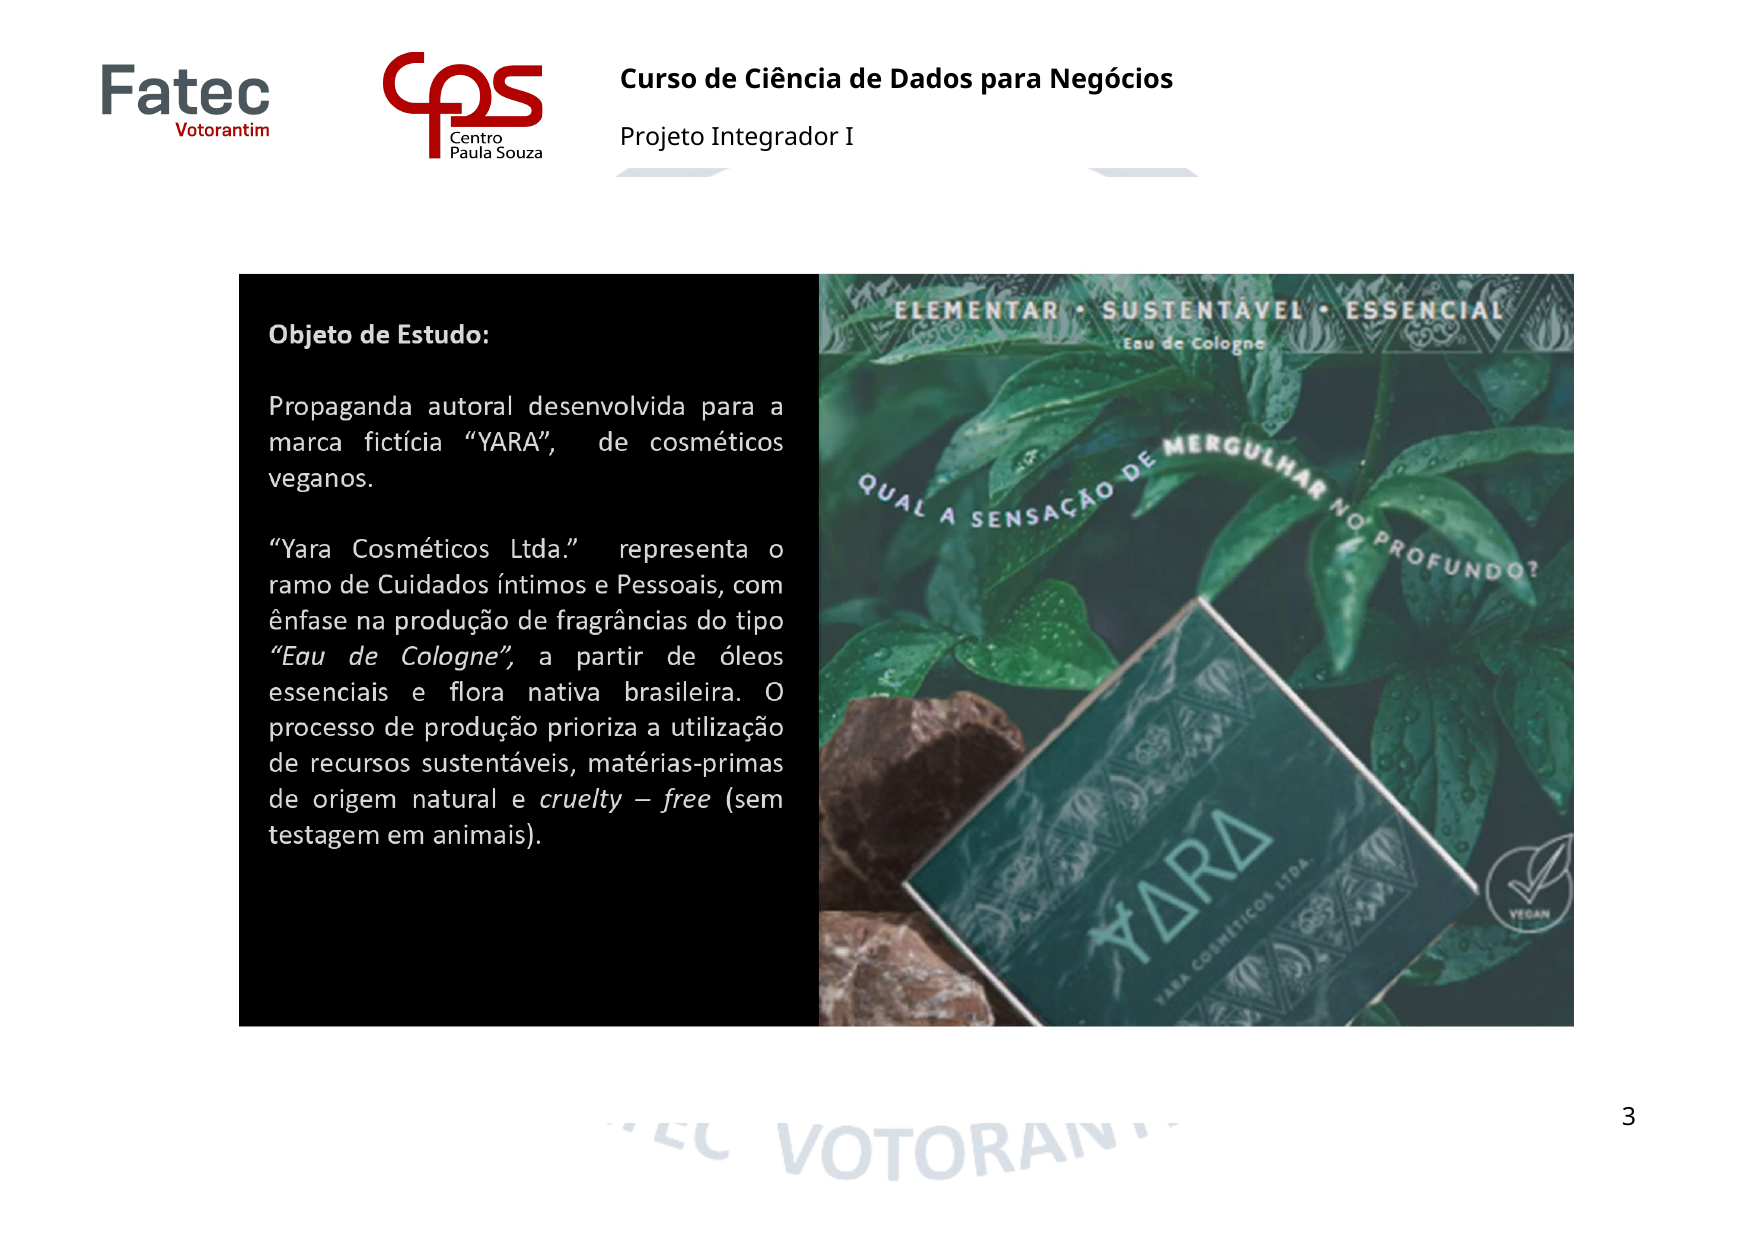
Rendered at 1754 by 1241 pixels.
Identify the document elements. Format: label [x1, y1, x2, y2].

picture [101, 52, 543, 169]
picture [239, 177, 1574, 1123]
